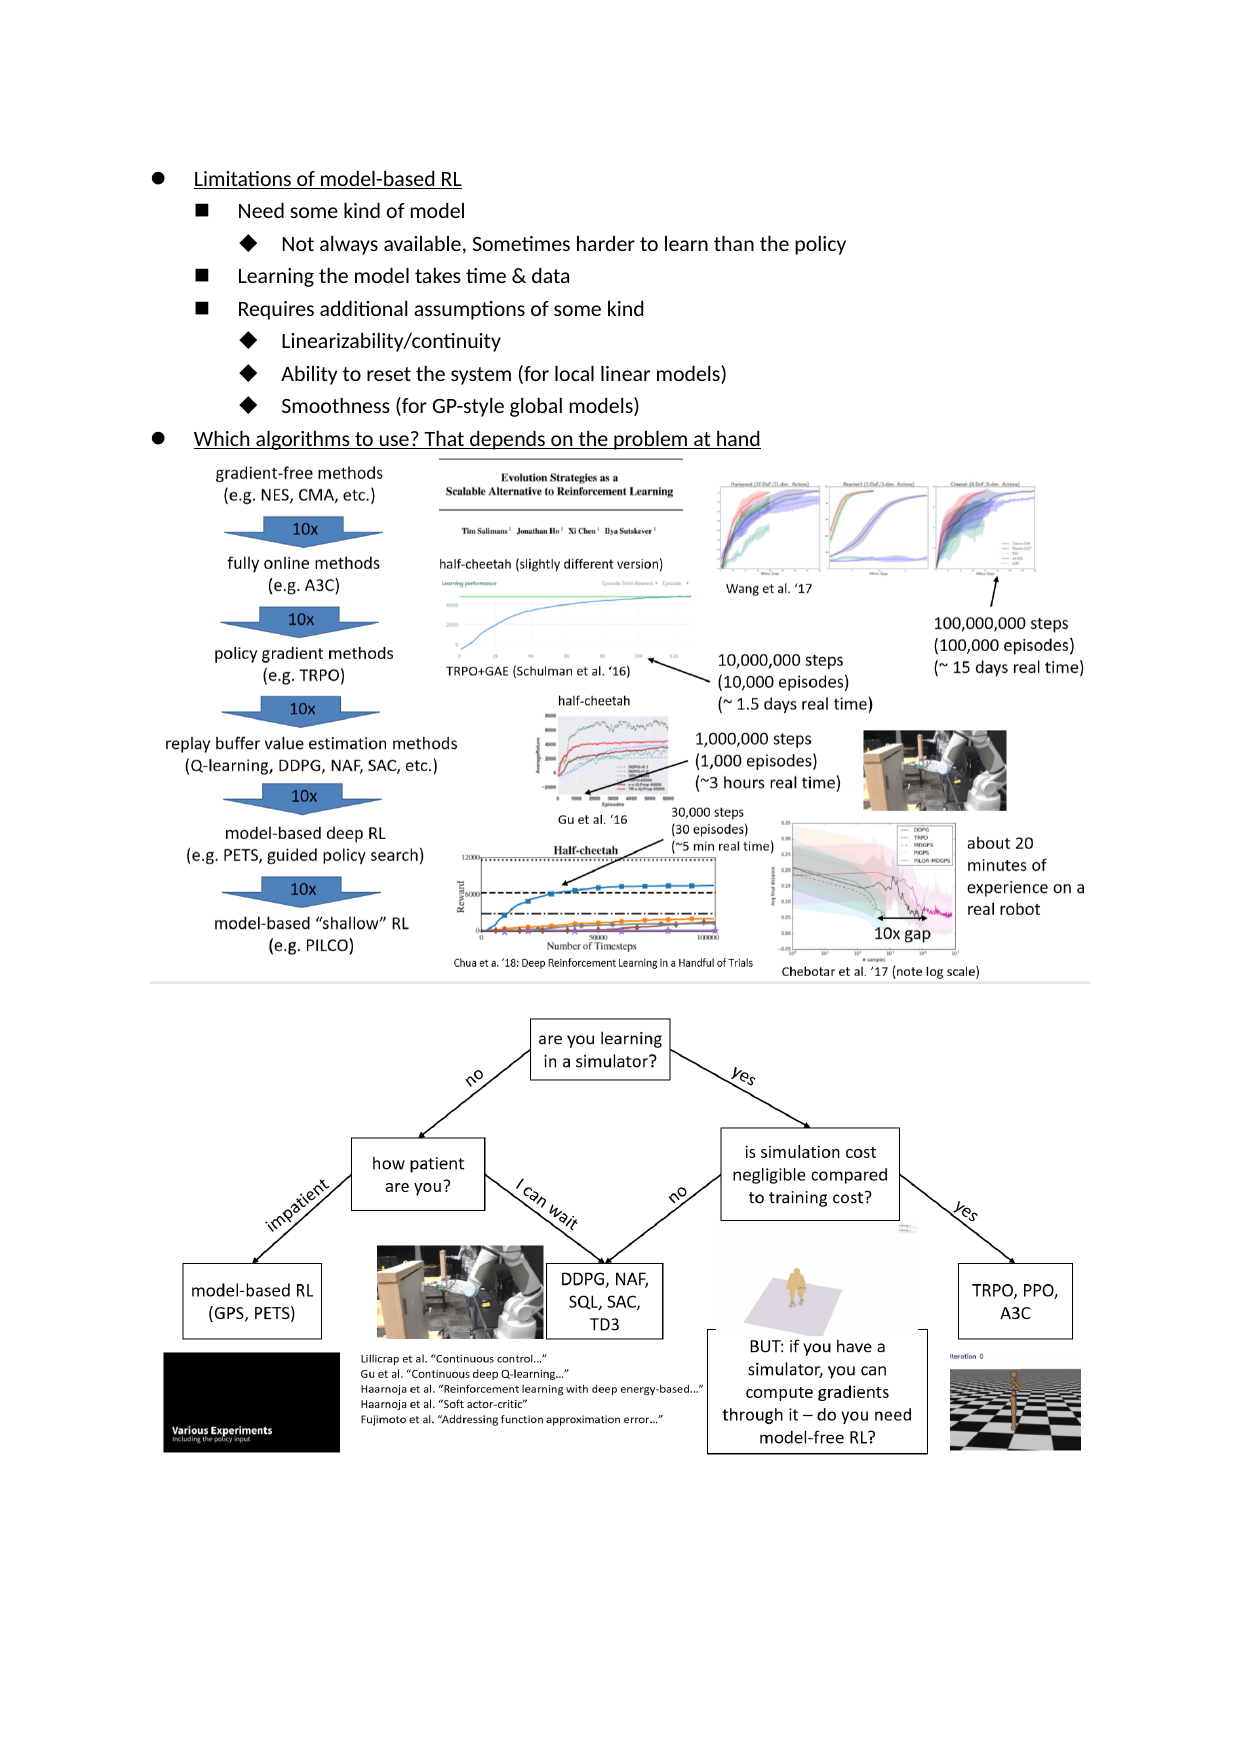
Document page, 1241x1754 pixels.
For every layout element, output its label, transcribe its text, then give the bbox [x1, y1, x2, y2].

list Learning the model takes time & data [194, 259, 1090, 292]
list Smoothness (for GP-style global models) [237, 389, 1090, 422]
picture [150, 454, 1091, 984]
picture [150, 1007, 1091, 1463]
list Requires additional assumptions of some kind [194, 292, 1090, 324]
list Need some kind of model [194, 194, 1090, 227]
list Not always available, Sometimes harder to learn than the policy [237, 227, 1090, 259]
list Ability to reset the system (for local linear models) [237, 357, 1090, 389]
list Limitations of model-based RL [150, 162, 1090, 194]
list Which algorithms to use? That depends on the problem at hand [150, 422, 1090, 454]
list Linearizability/continuity [237, 324, 1090, 357]
